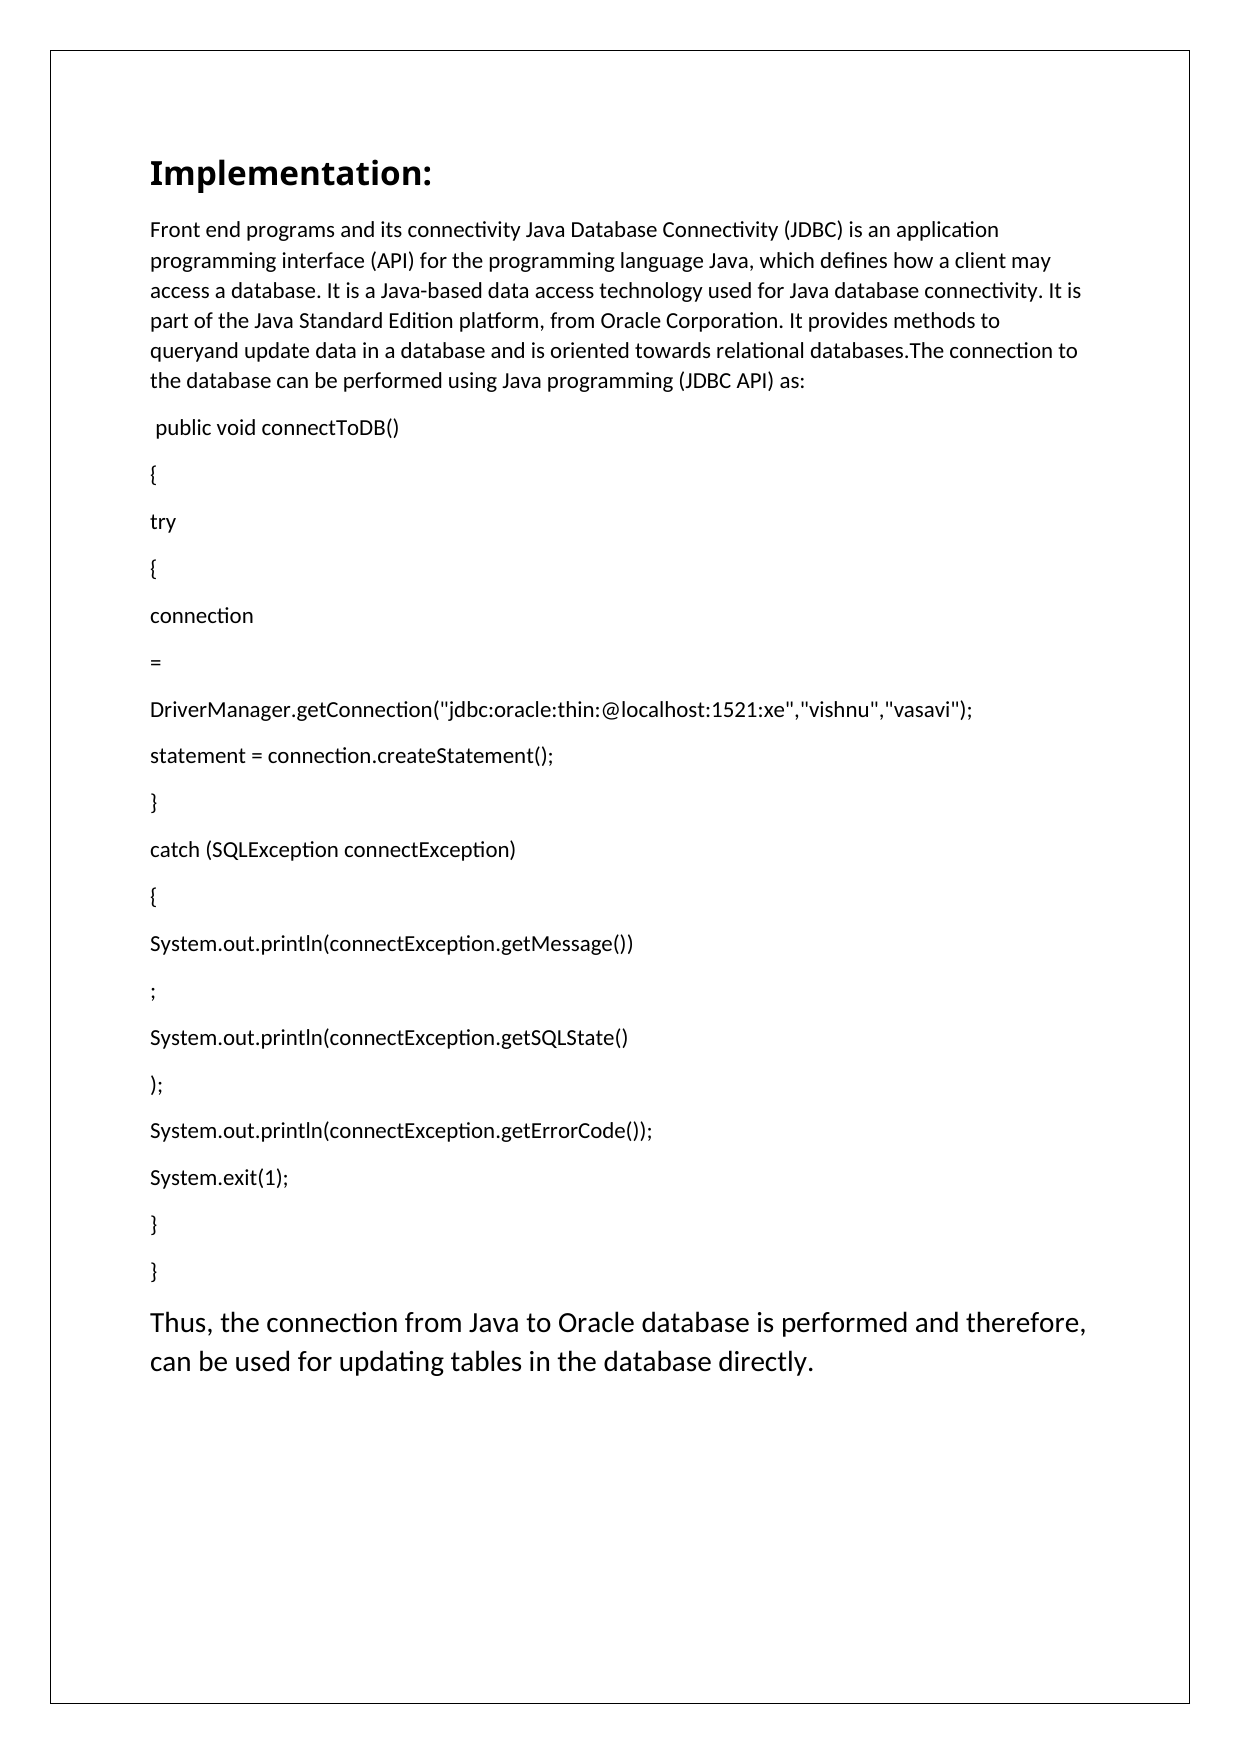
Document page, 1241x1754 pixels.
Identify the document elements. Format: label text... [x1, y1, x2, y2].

text public void connectToDB() [150, 413, 1090, 442]
text { [150, 460, 1090, 488]
text try [150, 507, 1090, 535]
text } [150, 1210, 1090, 1238]
text ; [150, 976, 1090, 1004]
text Front end programs and its connectivity Java Database Connectivity (JDBC) is an application programming interface (API) for the programming language Java, which defines how a client may access a database. It is a Java-based data access technology used for Java database connectivity. It is part of the Java Standard Edition platform, from Oracle Corporation. It provides methods to queryand update data in a database and is oriented towards relational databases.The connection to the database can be performed using Java programming (JDBC API) as: [150, 216, 1090, 395]
text System.exit(1); [150, 1163, 1090, 1192]
text } [150, 1257, 1090, 1285]
text Thus, the connection from Java to Oracle database is performed and therefore, can be used for updating tables in the database directly. [150, 1304, 1090, 1378]
text catch (SQLException connectException) [150, 835, 1090, 863]
text DriverManager.getConnection("jdbc:oracle:thin:@localhost:1521:xe","vishnu","vasavi"); [150, 695, 1090, 723]
text System.out.println(connectException.getSQLState() [150, 1023, 1090, 1051]
text { [150, 882, 1090, 910]
text = [150, 648, 1090, 676]
text System.out.println(connectException.getMessage()) [150, 929, 1090, 957]
text { [150, 554, 1090, 582]
text ); [150, 1070, 1090, 1098]
text connection [150, 601, 1090, 629]
text System.out.println(connectException.getErrorCode()); [150, 1117, 1090, 1145]
text } [150, 788, 1090, 817]
text statement = connection.createStatement(); [150, 742, 1090, 770]
text Implementation: [150, 150, 1090, 195]
